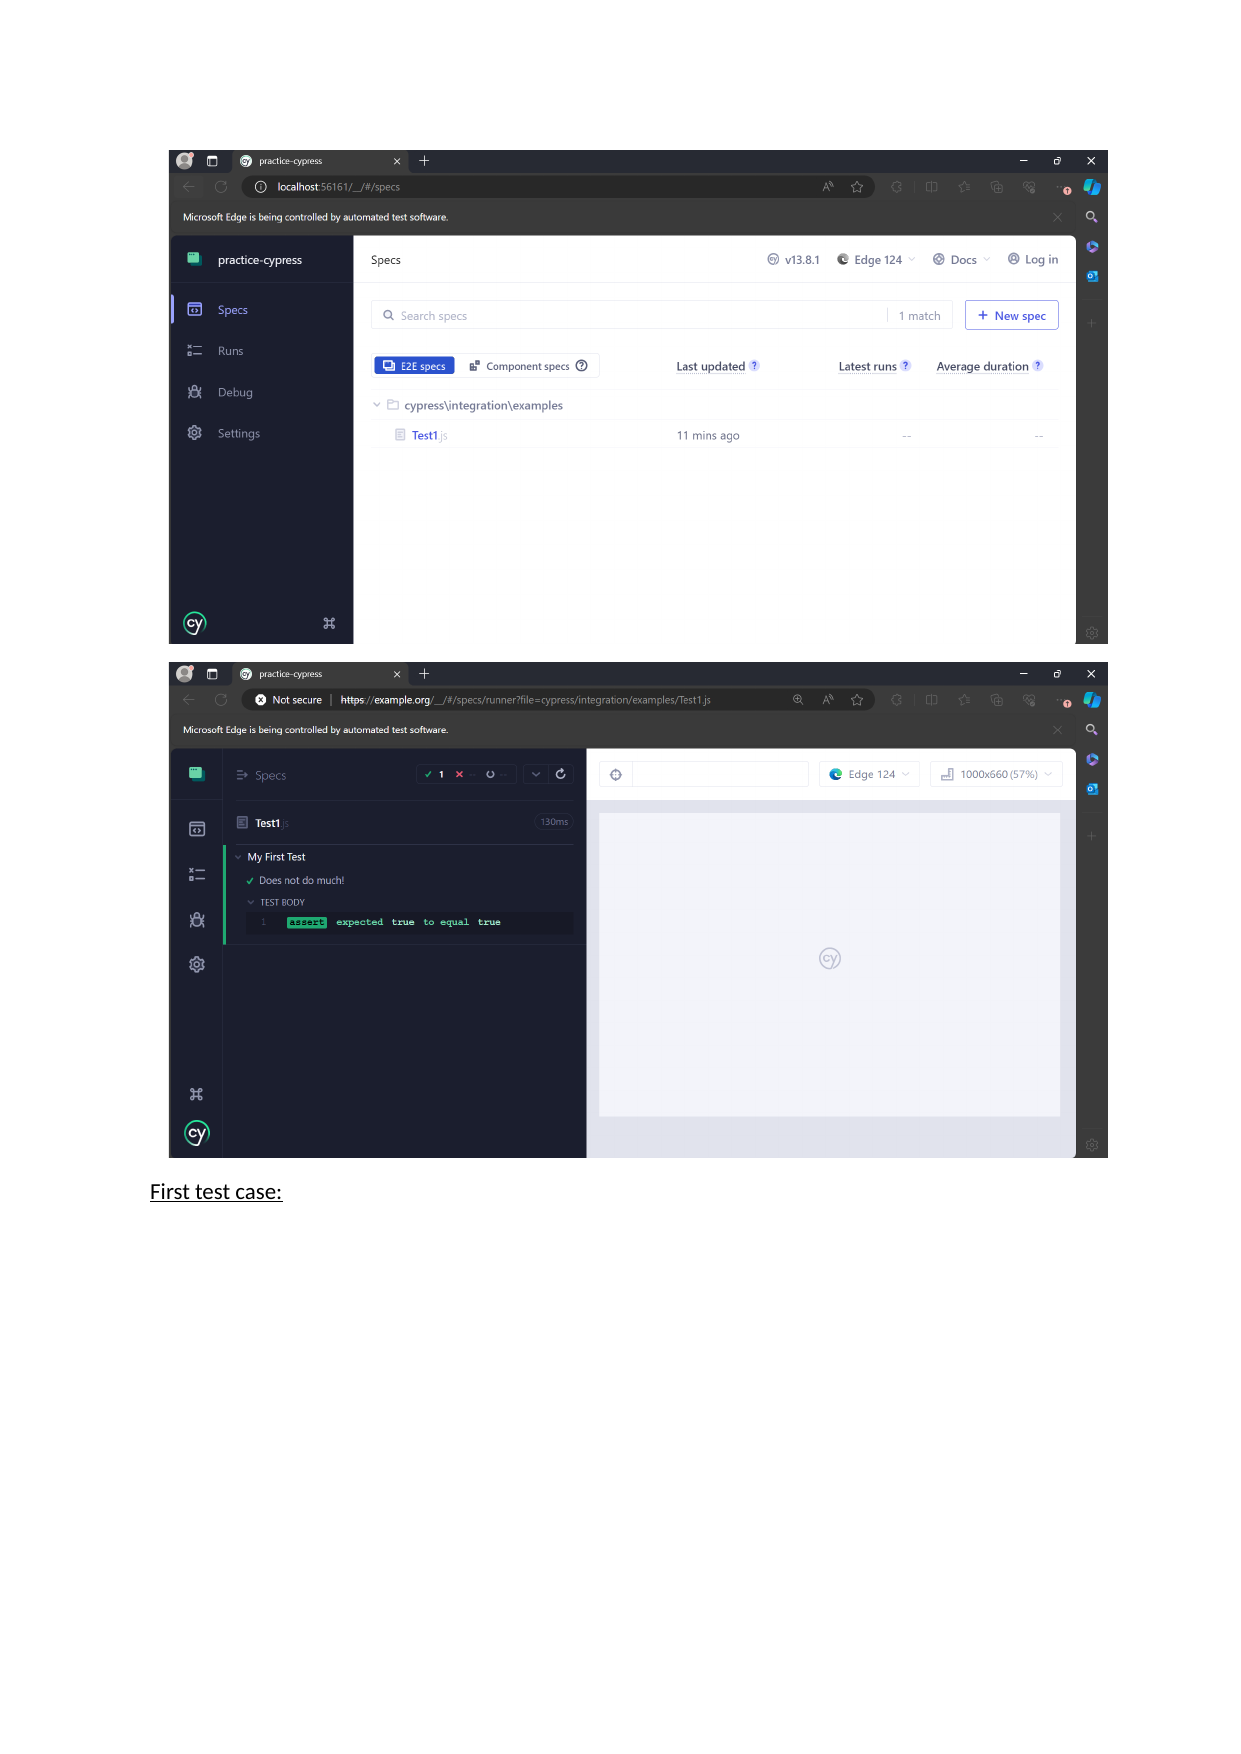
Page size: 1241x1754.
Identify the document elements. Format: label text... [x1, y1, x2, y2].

list First test case: [150, 1177, 1090, 1205]
